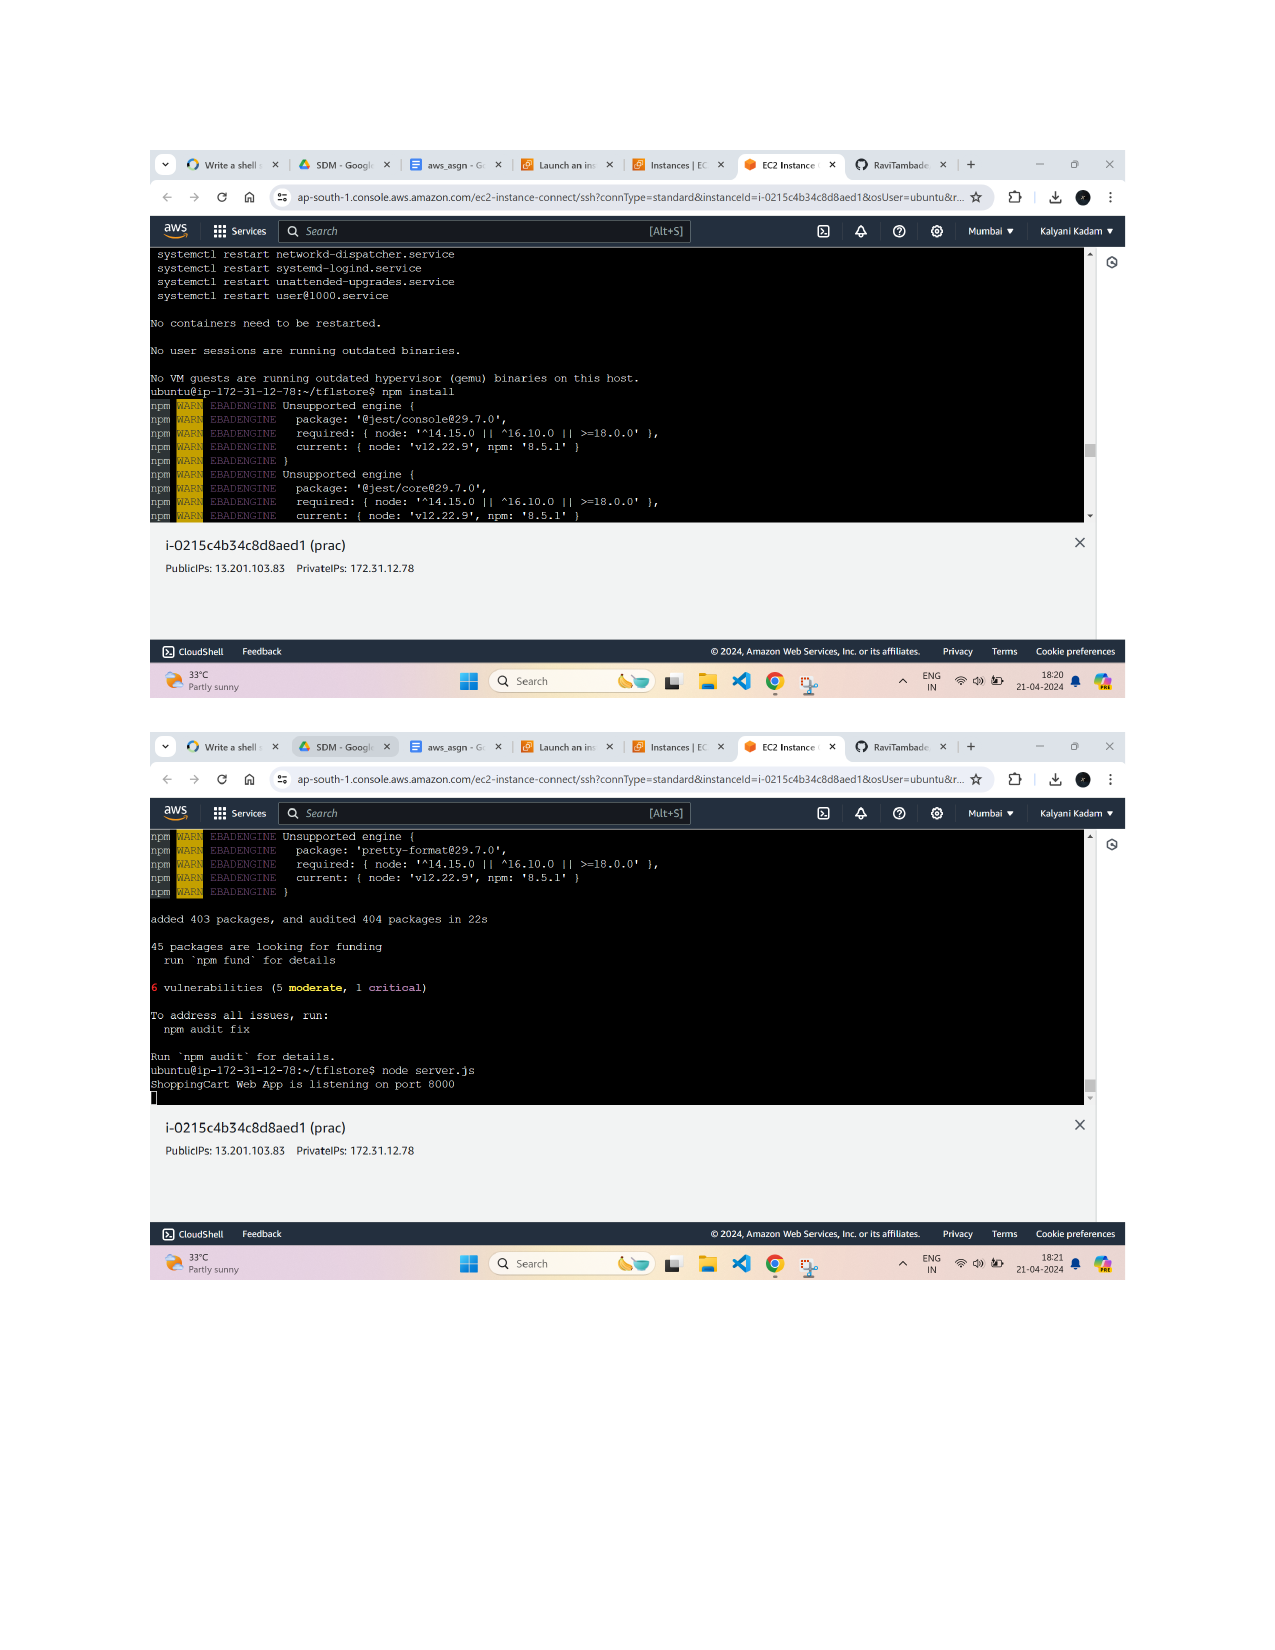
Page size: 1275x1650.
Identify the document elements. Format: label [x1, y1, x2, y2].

picture [150, 732, 1125, 1280]
picture [150, 150, 1125, 698]
